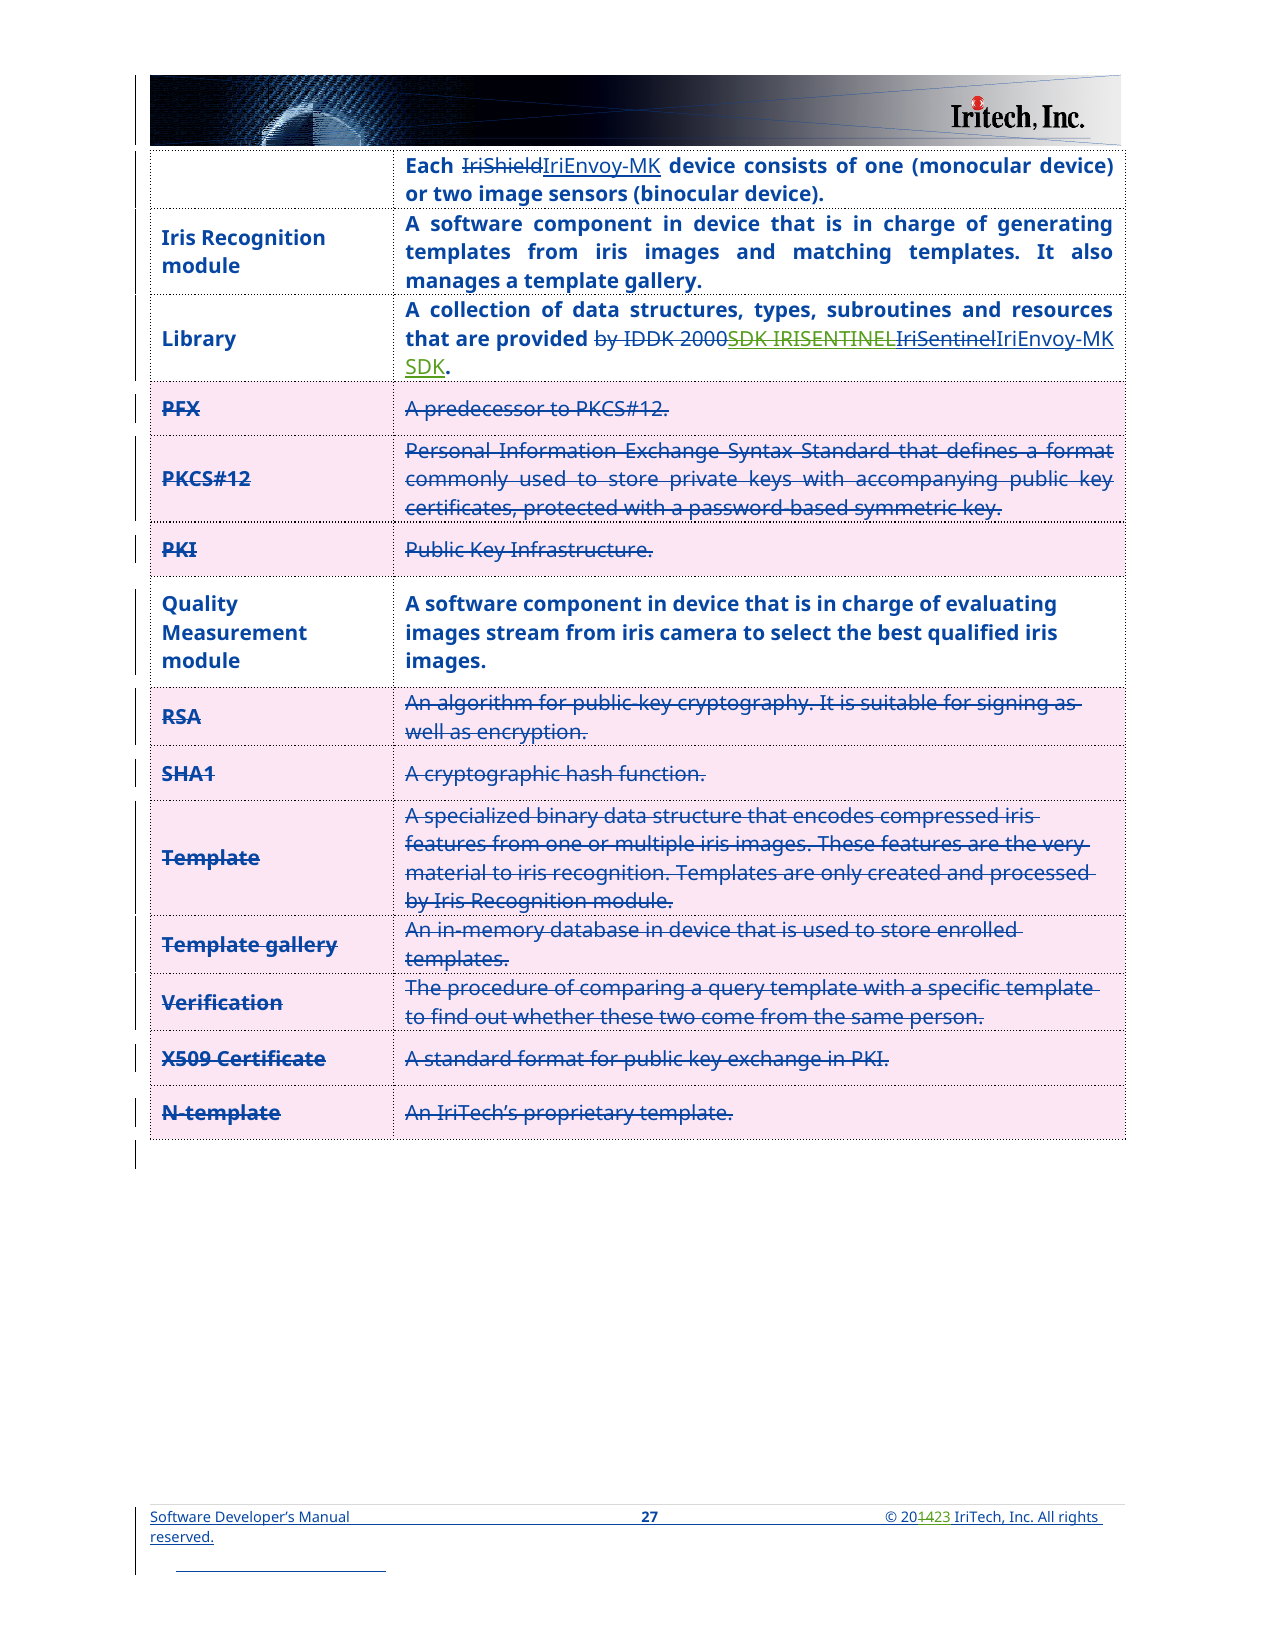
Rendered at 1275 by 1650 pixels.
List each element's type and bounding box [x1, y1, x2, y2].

picture [155, 111, 1116, 146]
picture [150, 76, 621, 145]
picture [166, 75, 1105, 109]
picture [650, 76, 1122, 145]
